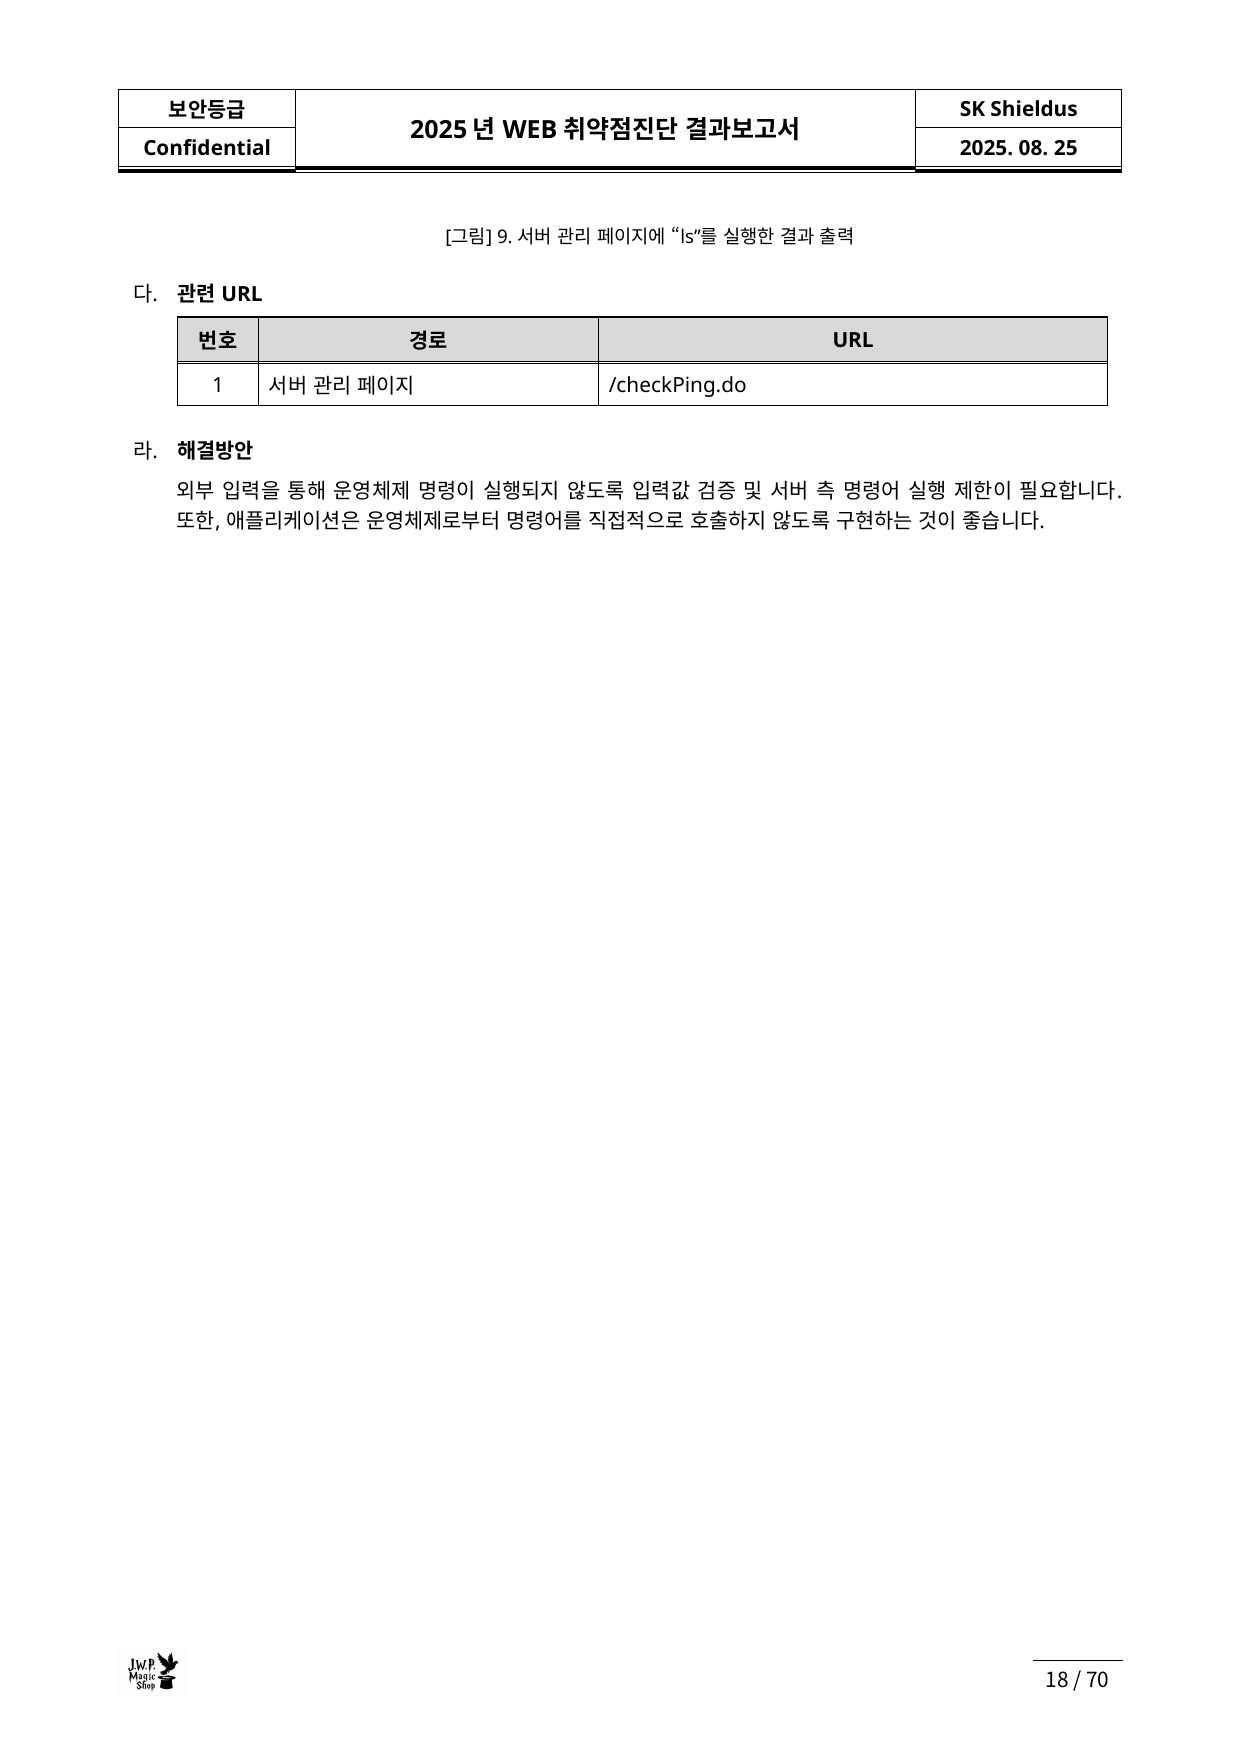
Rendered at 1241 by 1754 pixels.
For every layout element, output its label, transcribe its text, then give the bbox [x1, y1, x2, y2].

table_cell /checkPing.do [599, 364, 1107, 405]
title 관련 URL [133, 277, 1122, 307]
text 외부 입력을 통해 운영체제 명령이 실행되지 않도록 입력값 검증 및 서버 측 명령어 실행 제한이 필요합니다. 또한, 애플리케이션은 운영체제로부터 명령어를 직접적으로 호출하지 않도록 구현하는 것이 좋습니다. [176, 474, 1122, 534]
table_cell 서버 관리 페이지 [259, 364, 598, 405]
text [그림] 9. 서버 관리 페이지에 “ls”를 실행한 결과 출력 [192, 221, 1107, 249]
table_cell 1 [178, 364, 258, 405]
table_header URL [599, 318, 1107, 361]
picture [117, 1648, 188, 1696]
title 해결방안 [133, 434, 1122, 465]
table_header 번호 [178, 318, 258, 361]
table_header 경로 [259, 318, 598, 361]
